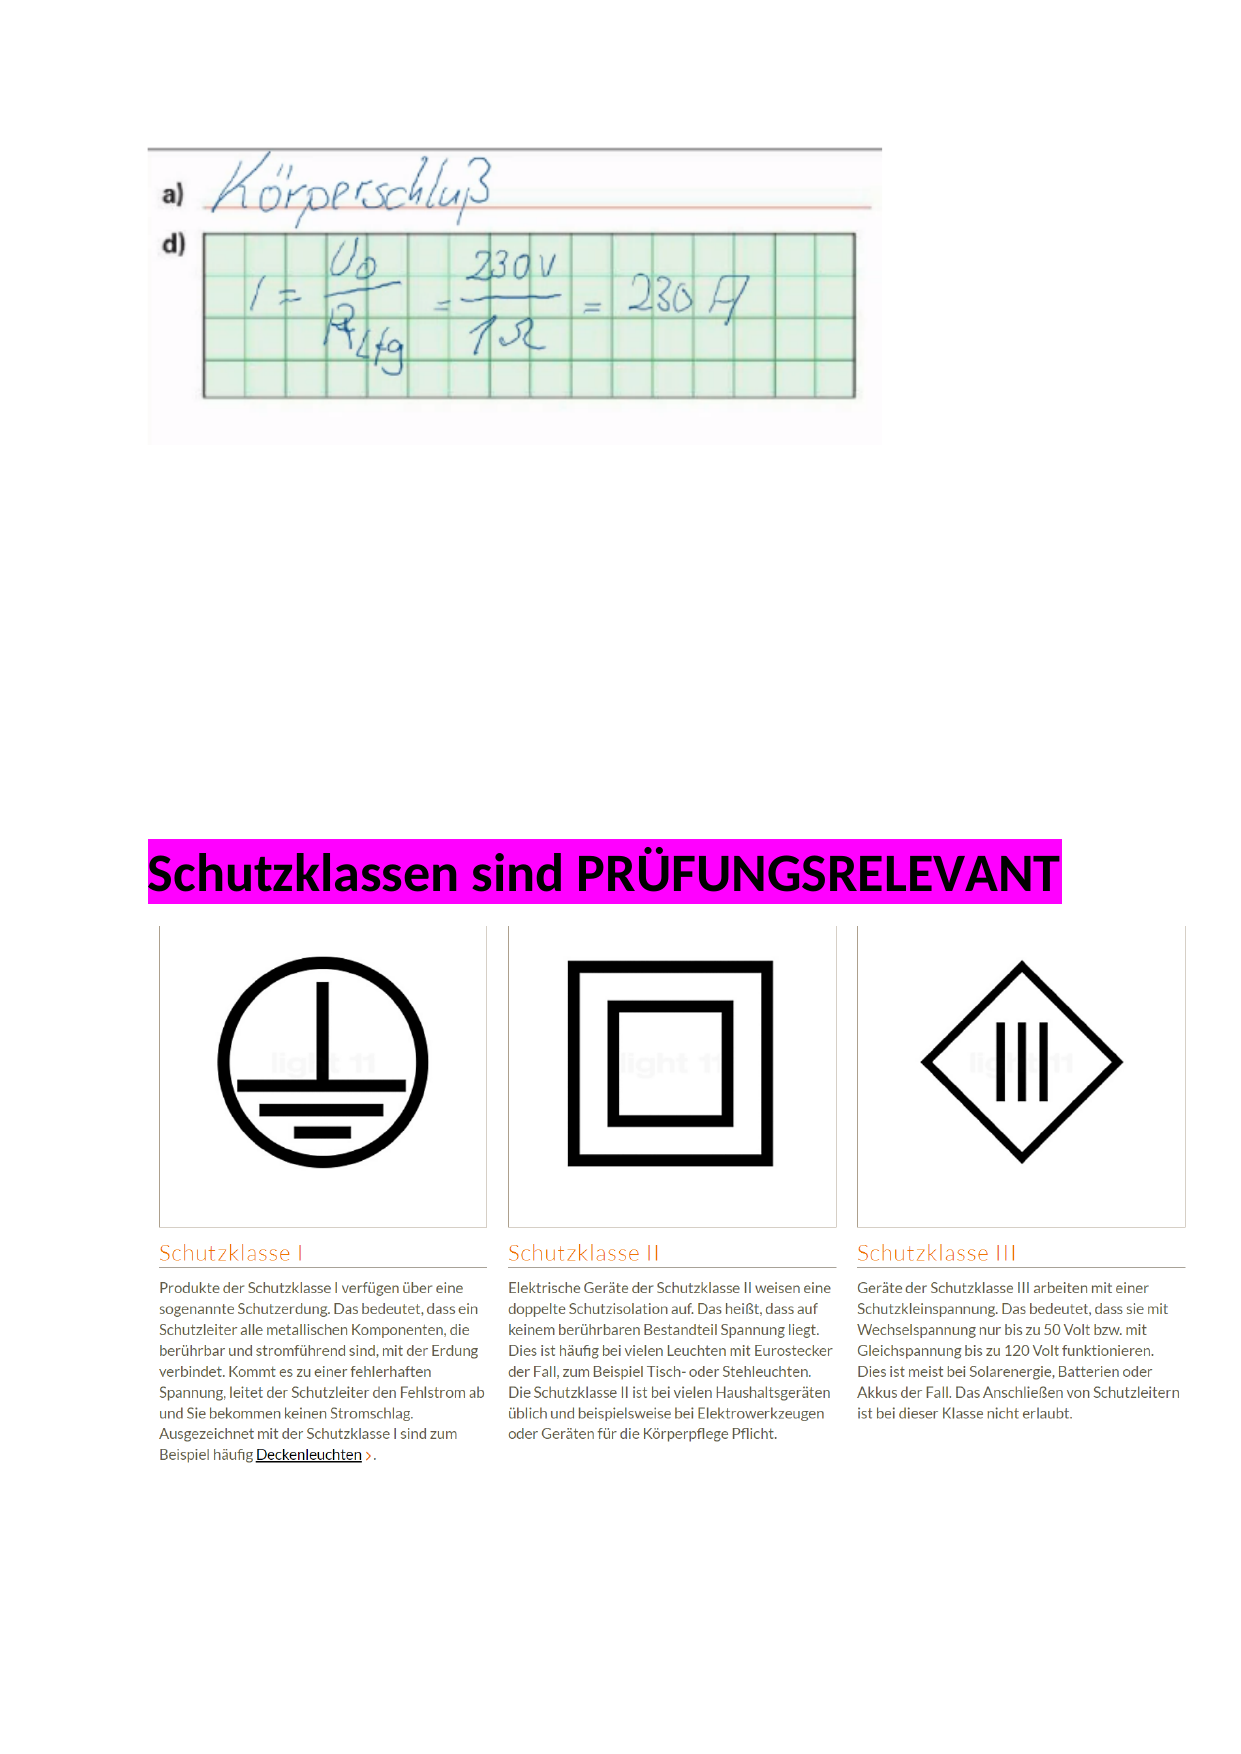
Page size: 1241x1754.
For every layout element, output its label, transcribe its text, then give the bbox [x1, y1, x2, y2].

text Schutzklassen sind PRÜFUNGSRELEVANT [148, 838, 1093, 904]
picture [147, 926, 1195, 1466]
picture [147, 147, 883, 445]
